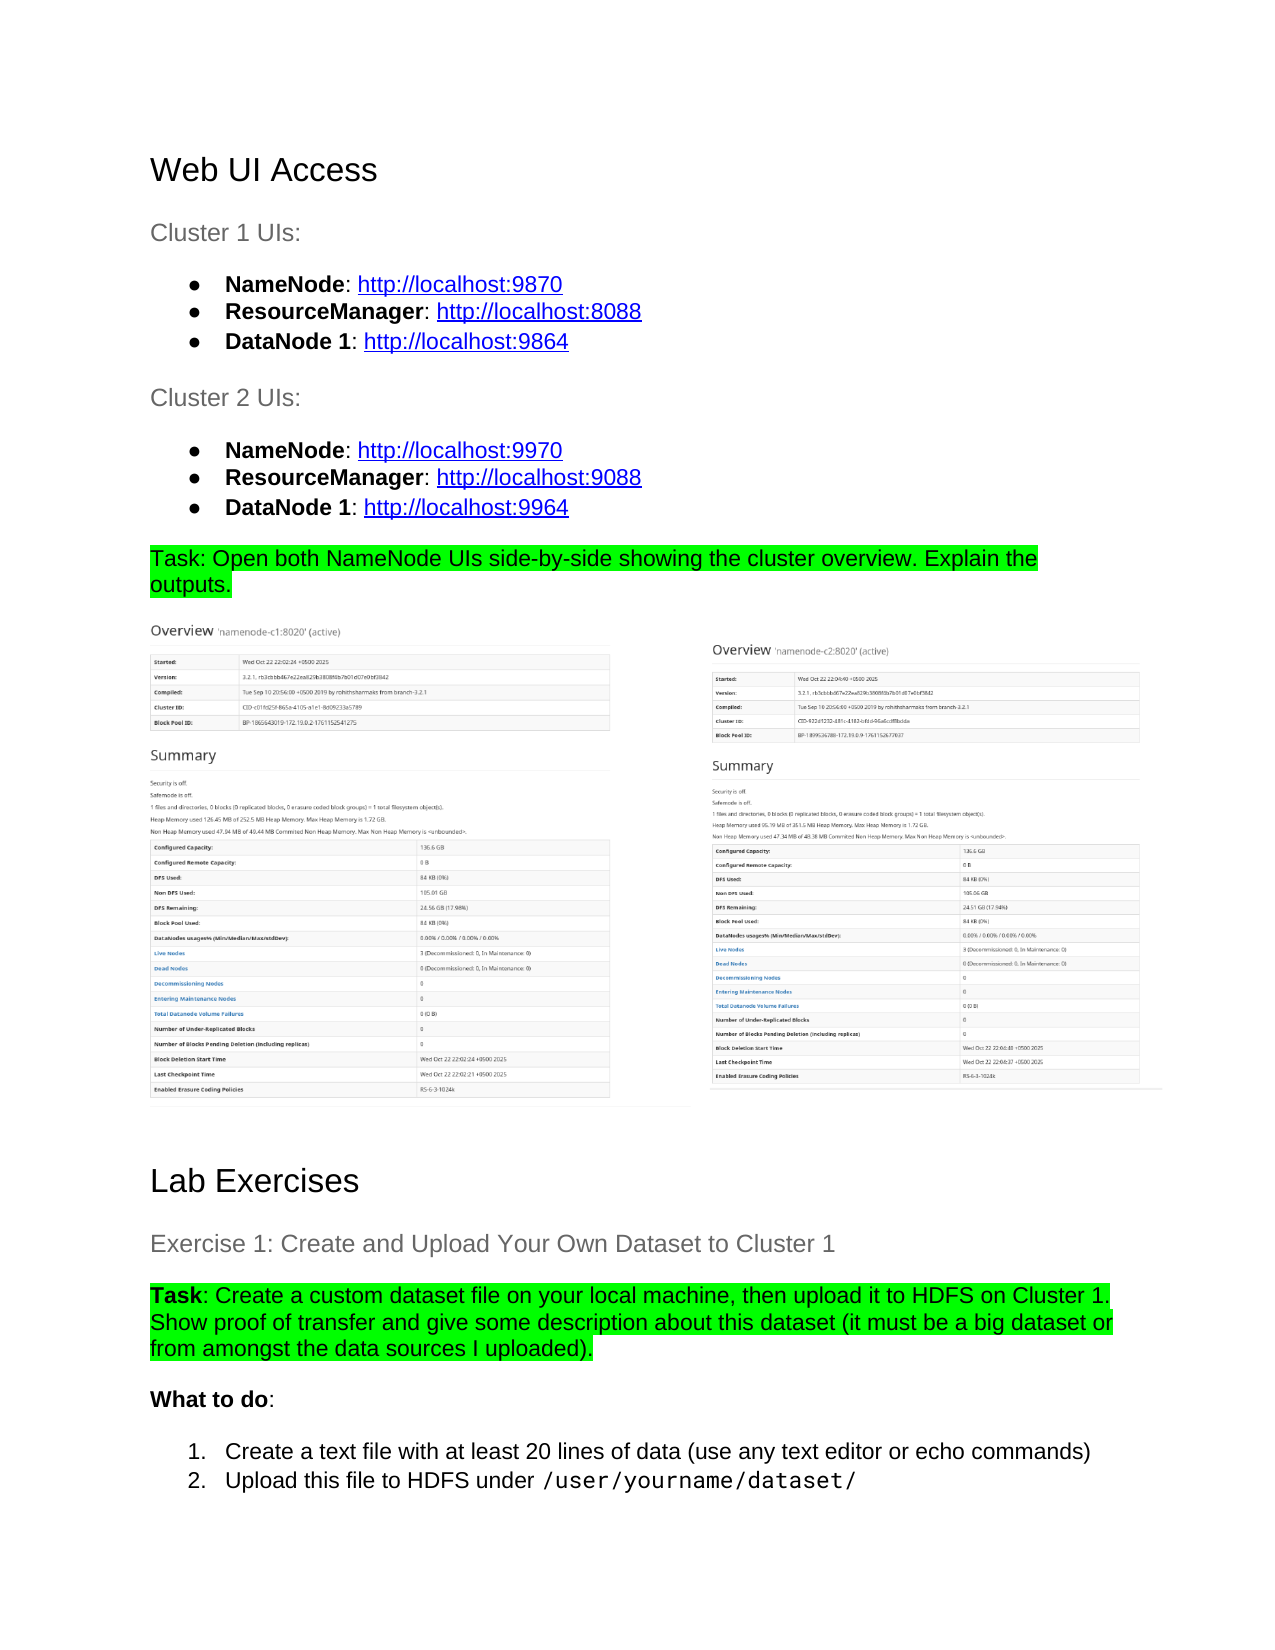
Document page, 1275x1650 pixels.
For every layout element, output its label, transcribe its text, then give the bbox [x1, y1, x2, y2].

subtitle Cluster 1 UIs: [150, 218, 1125, 246]
list DataNode 1: http://localhost:9864 [187, 328, 1125, 354]
subtitle Cluster 2 UIs: [150, 383, 1125, 412]
list ResourceManager: http://localhost:9088 [187, 463, 1125, 490]
list Upload this file to HDFS under /user/yourname/dataset/ [187, 1464, 1125, 1494]
subtitle Lab Exercises [150, 1161, 1125, 1199]
list Create a text file with at least 20 lines of data (use any text editor or echo commands) [187, 1438, 1125, 1464]
text Task: Create a custom dataset file on your local machine, then upload it to HDFS on Cluster 1. Show proof of transfer and give some description about this dataset (it must be a big dataset or from amongst the data sources I uploaded). [150, 1282, 1125, 1361]
list ResourceManager: http://localhost:8088 [187, 298, 1125, 324]
list NameNode: http://localhost:9870 [187, 271, 1125, 298]
text What to do: [150, 1386, 1125, 1413]
picture [709, 639, 1163, 1090]
list NameNode: http://localhost:9970 [187, 437, 1125, 463]
subtitle Web UI Access [150, 150, 1125, 188]
picture [150, 622, 691, 1107]
text Task: Open both NameNode UIs side-by-side showing the cluster overview. Explain the outputs. [232, 545, 1125, 598]
subtitle Exercise 1: Create and Upload Your Own Dataset to Cluster 1 [150, 1229, 1125, 1257]
list DataNode 1: http://localhost:9964 [187, 494, 1125, 520]
